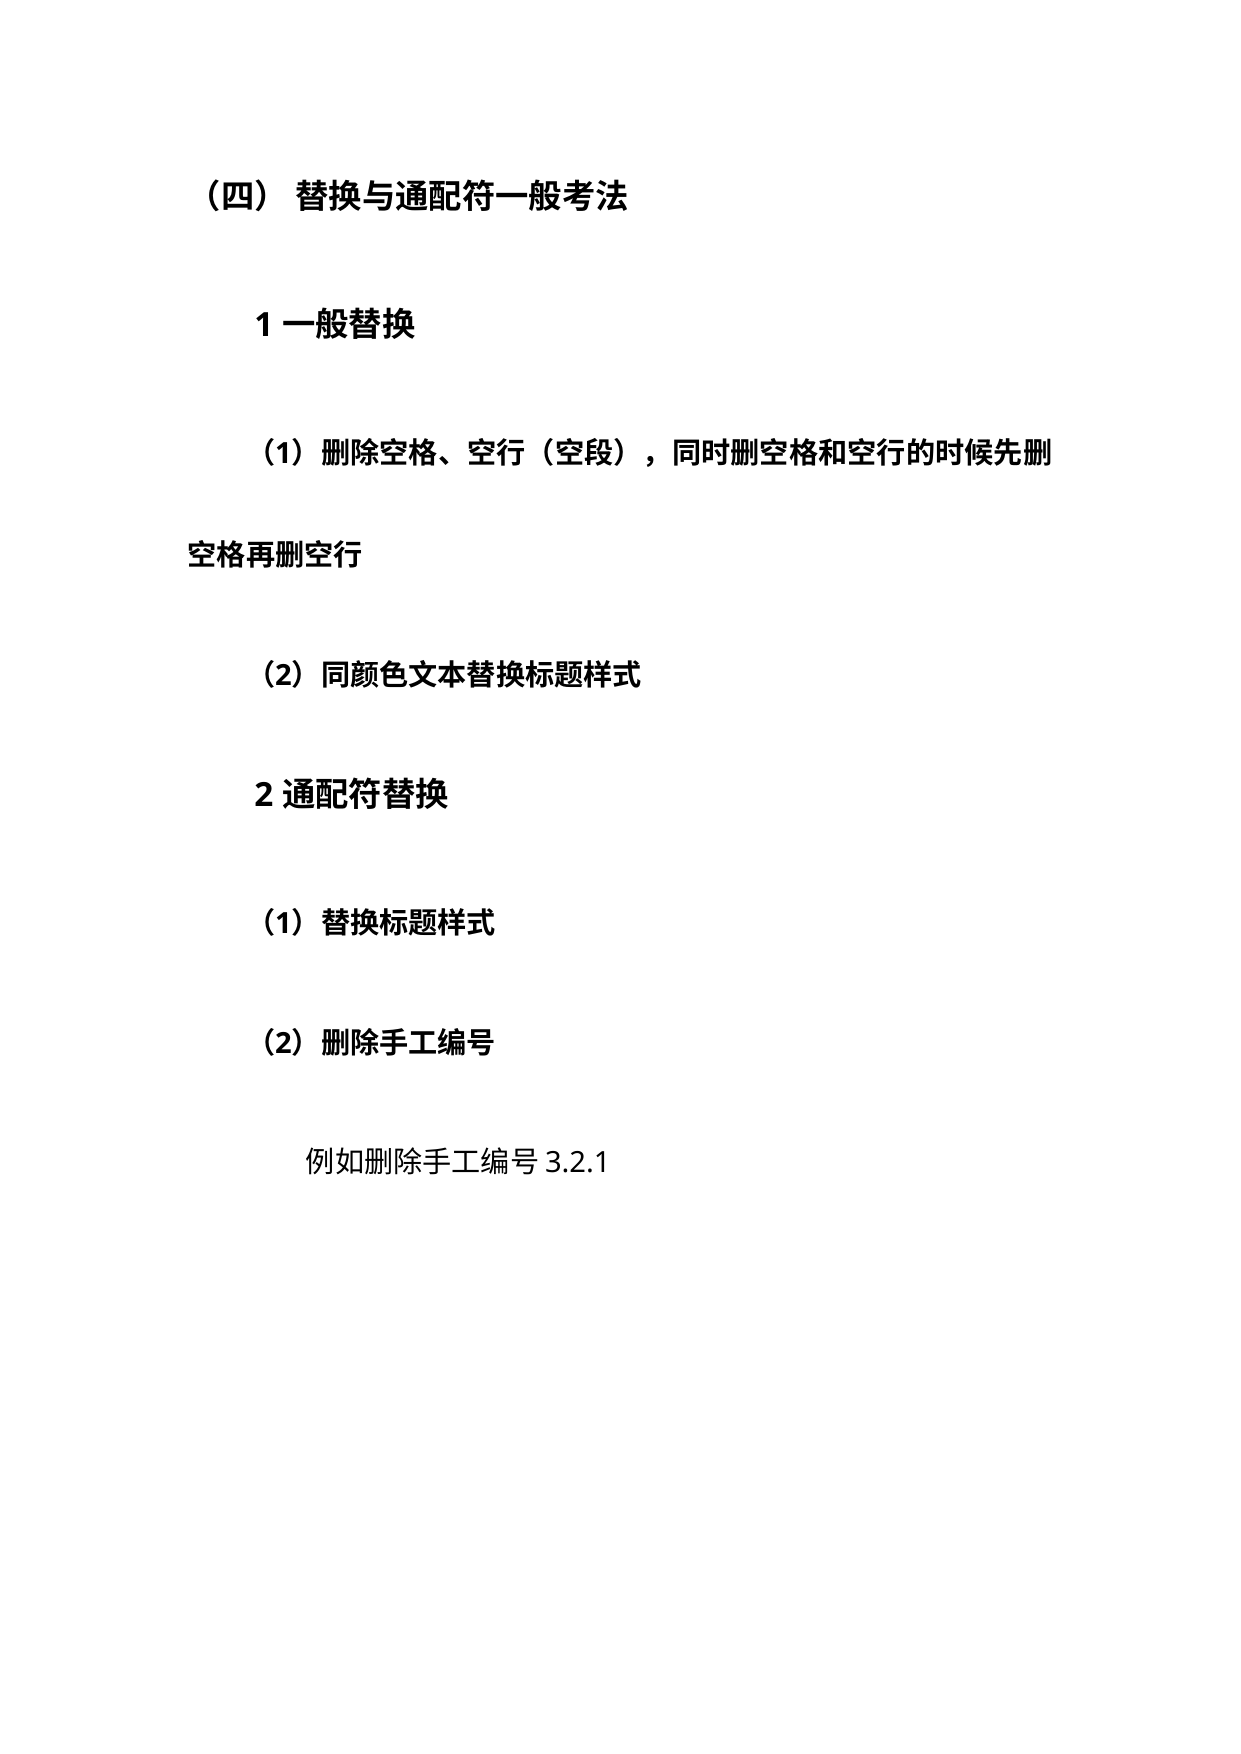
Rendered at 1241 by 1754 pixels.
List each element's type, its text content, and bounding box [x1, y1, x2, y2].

subtitle 同颜色文本替换标题样式 [187, 640, 1053, 705]
list 例如删除手工编号3.2.1 [306, 1127, 1053, 1192]
subtitle 替换与通配符一般考法 [187, 162, 1053, 227]
subtitle 一般替换 [187, 289, 1053, 354]
subtitle 替换标题样式 [187, 889, 1053, 954]
subtitle 删除手工编号 [187, 1008, 1053, 1073]
subtitle 删除空格、空行（空段），同时删空格和空行的时候先删空格再删空行 [187, 419, 1053, 586]
subtitle 通配符替换 [187, 759, 1053, 824]
